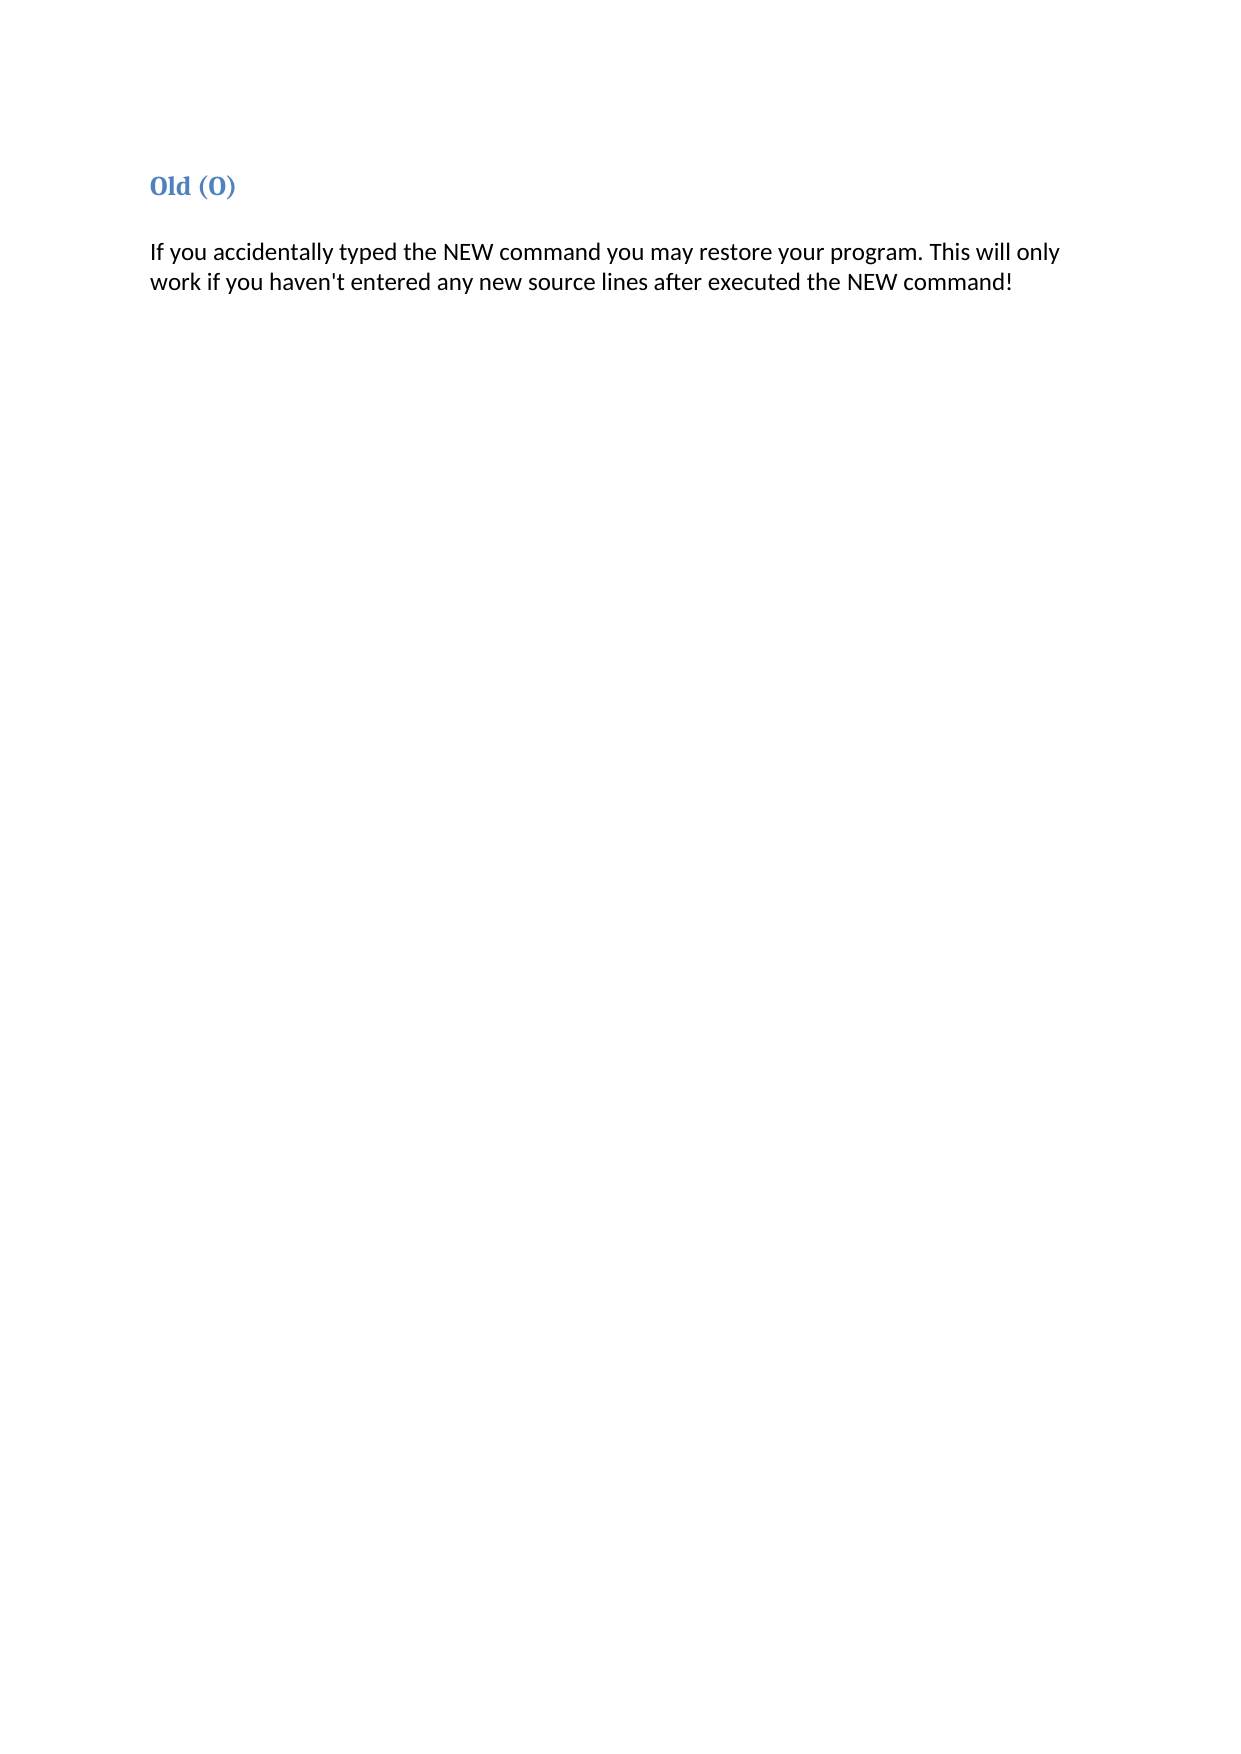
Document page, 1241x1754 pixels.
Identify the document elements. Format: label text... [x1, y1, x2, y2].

subtitle Old (O) [150, 171, 1090, 202]
text If you accidentally typed the NEW command you may restore your program. This will only work if you haven't entered any new source lines after executed the NEW command! [150, 236, 1090, 297]
